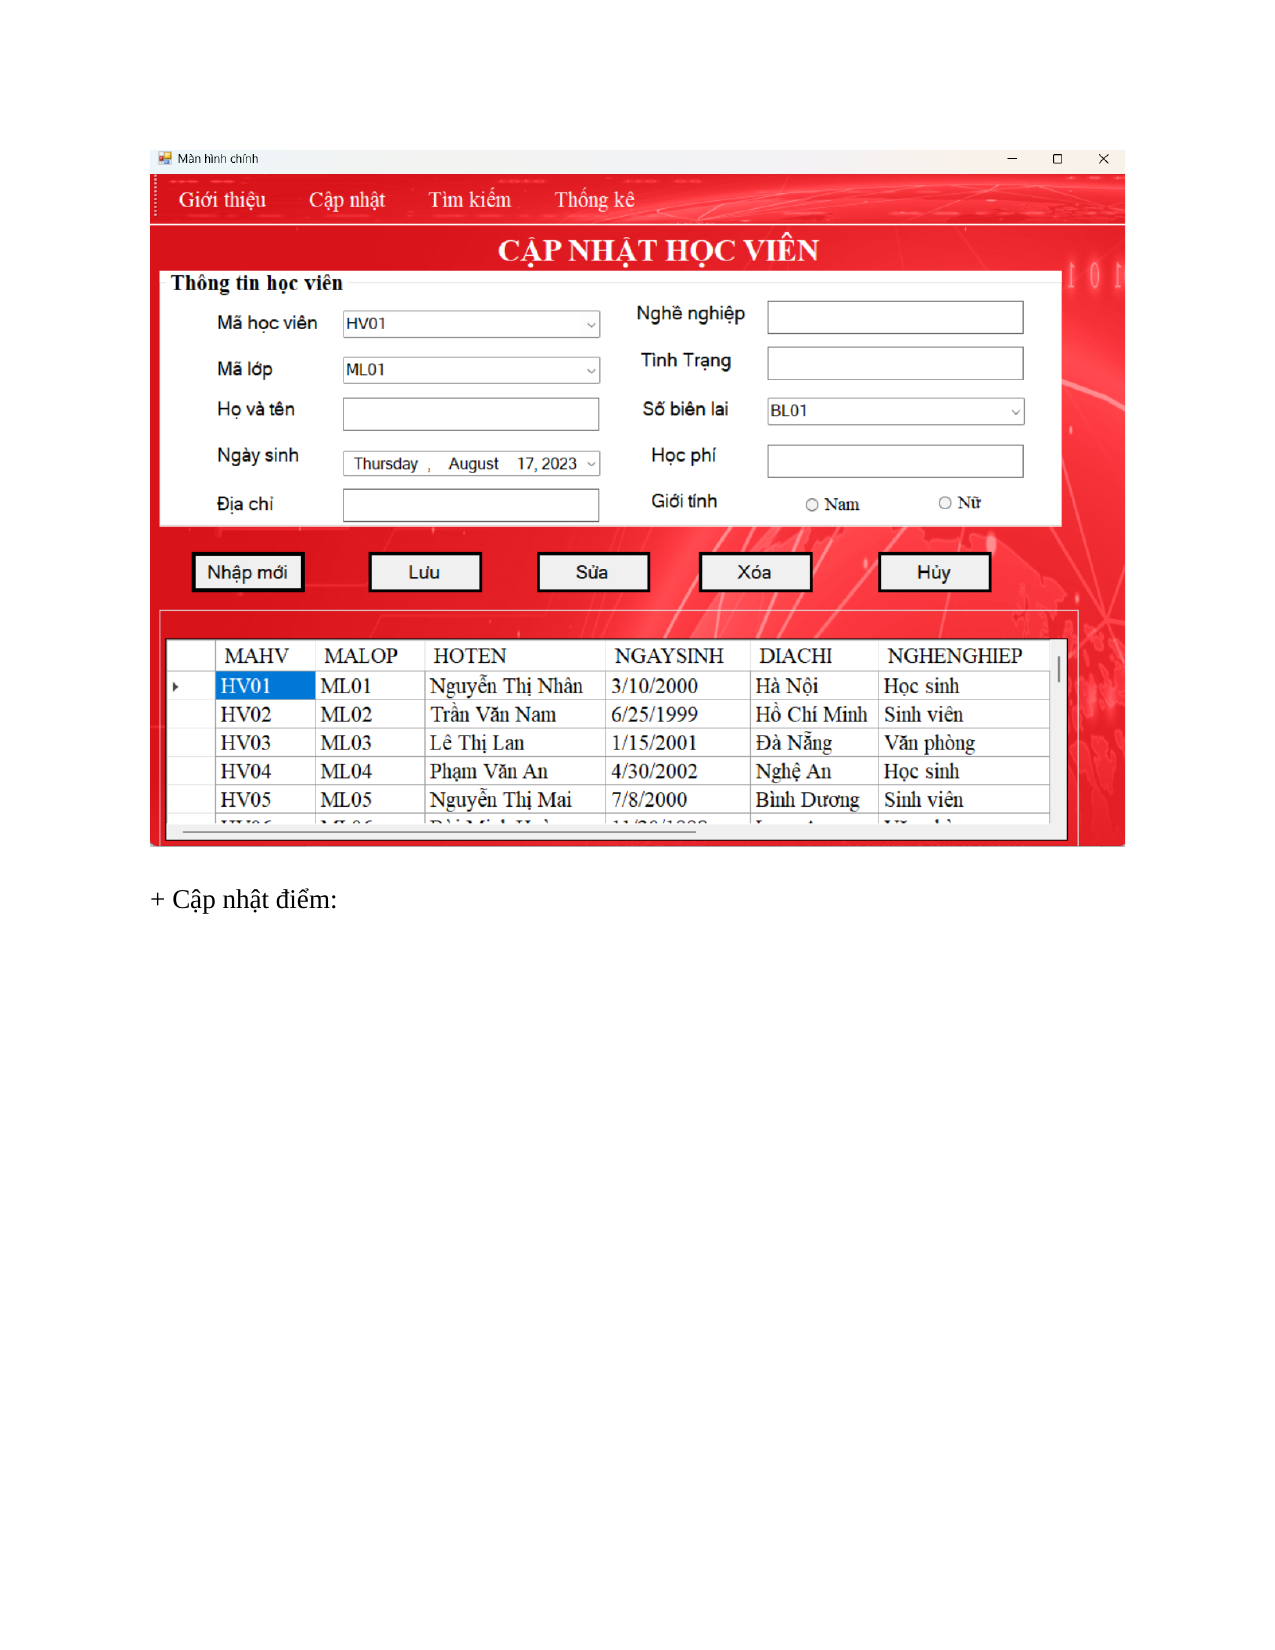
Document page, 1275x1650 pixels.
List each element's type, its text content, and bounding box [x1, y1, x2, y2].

picture [150, 150, 1125, 847]
text + Cập nhật điểm: [150, 883, 1125, 914]
